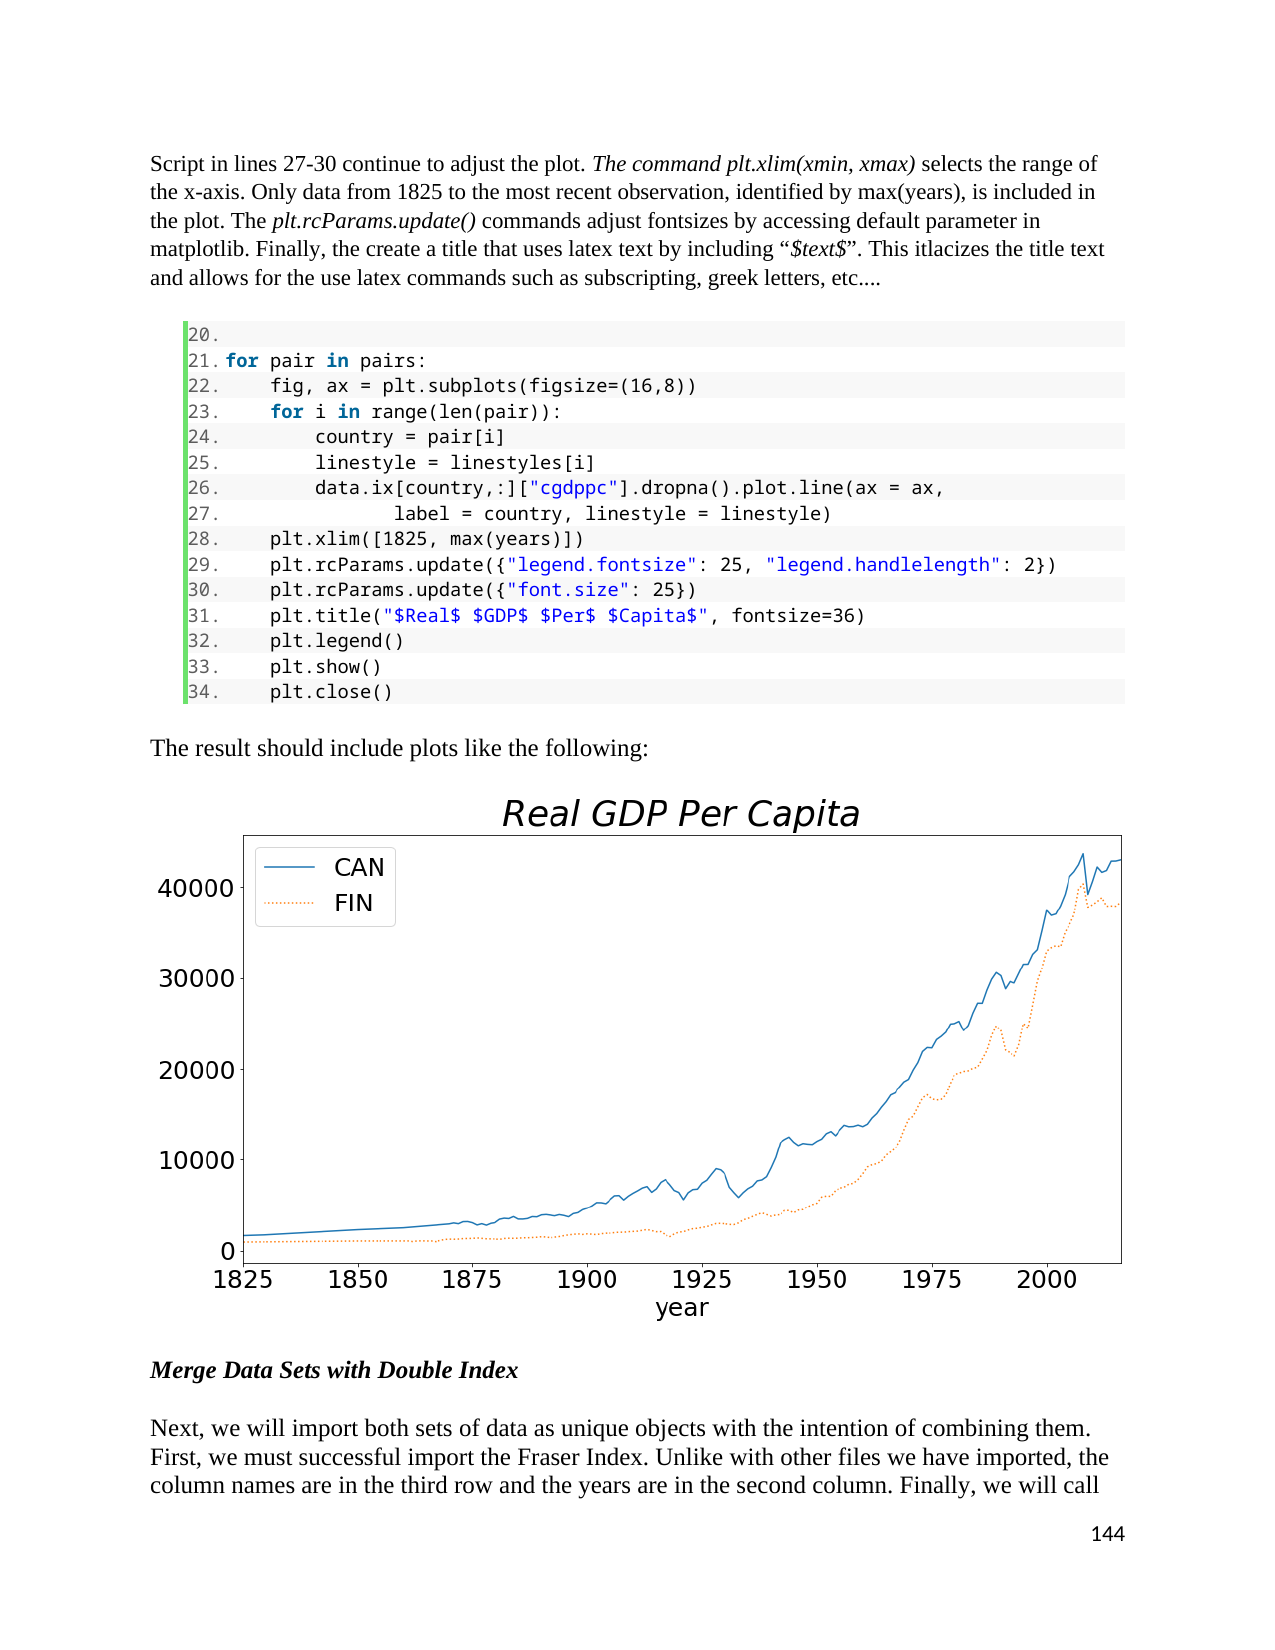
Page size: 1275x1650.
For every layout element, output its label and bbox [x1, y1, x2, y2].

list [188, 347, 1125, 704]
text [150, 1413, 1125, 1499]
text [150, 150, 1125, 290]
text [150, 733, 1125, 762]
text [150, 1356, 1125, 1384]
picture [150, 790, 1125, 1327]
